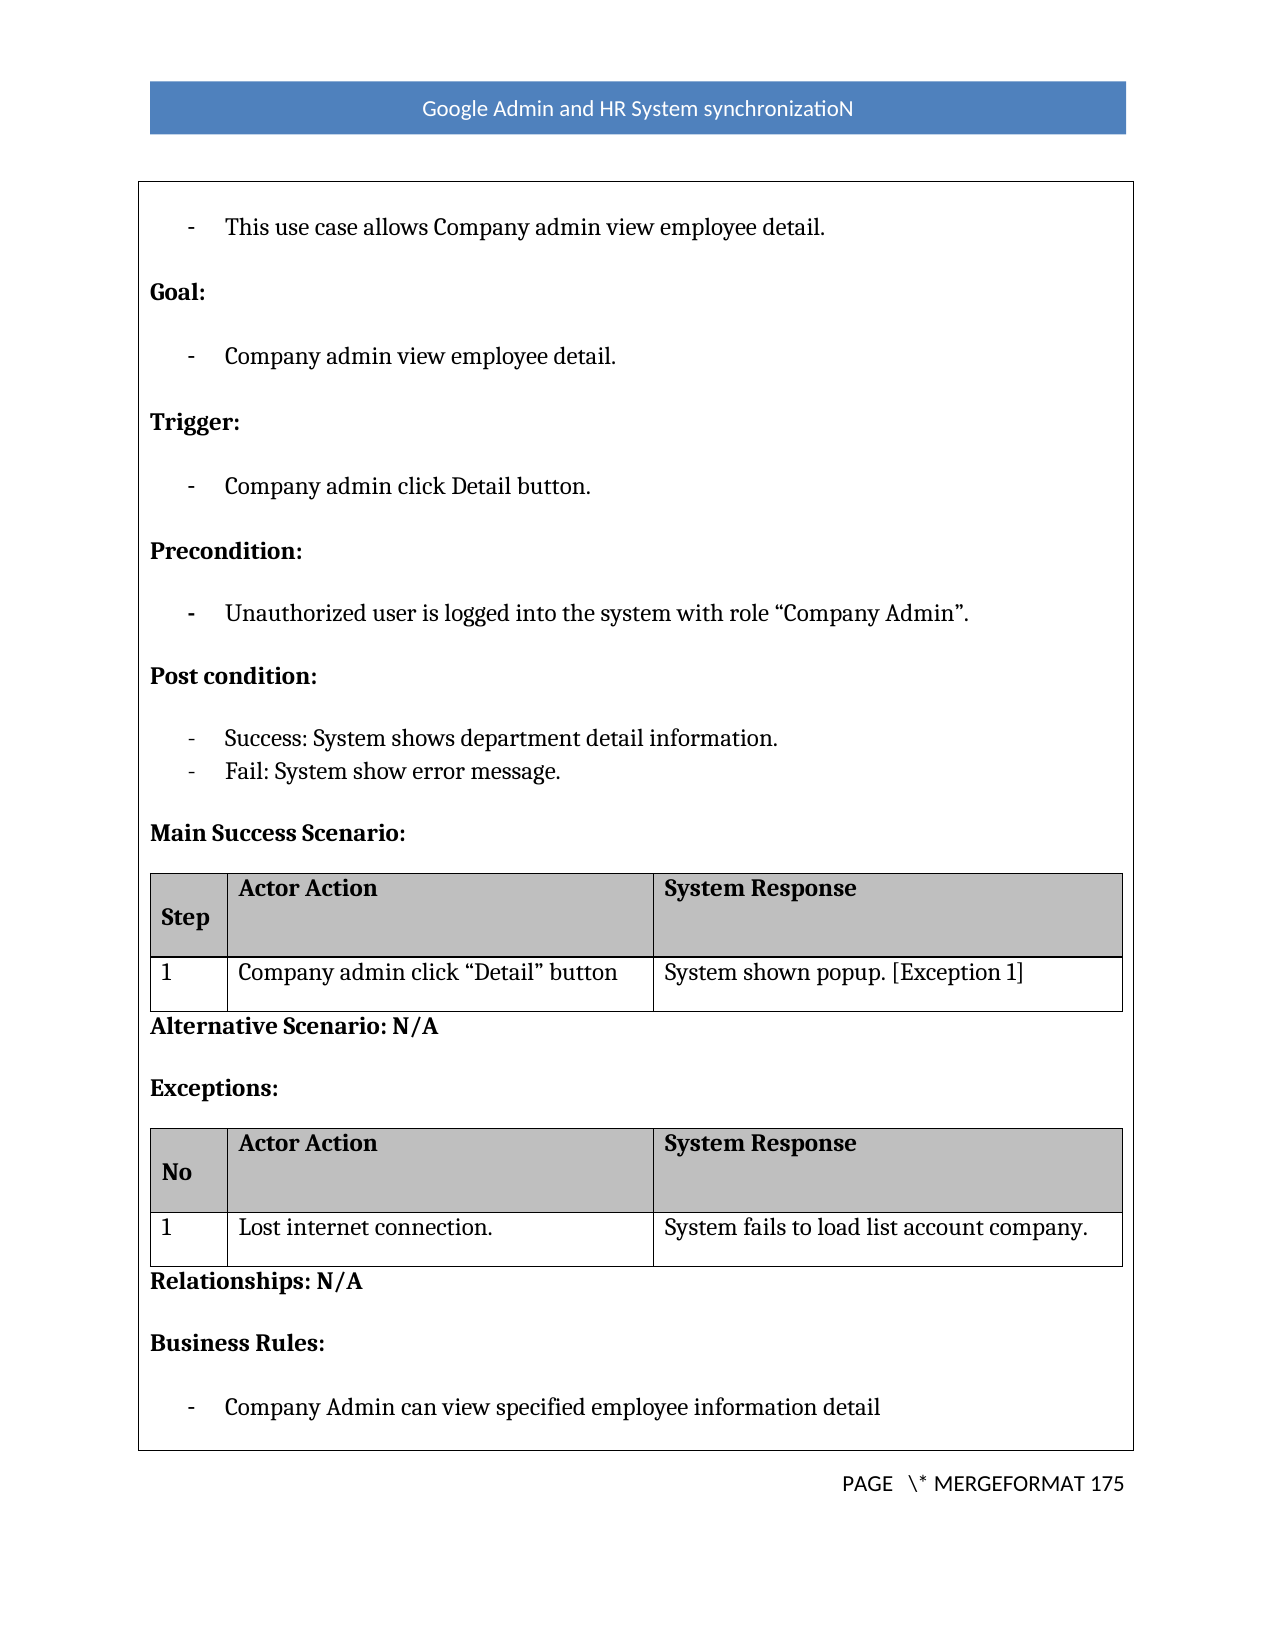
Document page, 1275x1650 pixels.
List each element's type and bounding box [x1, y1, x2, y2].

table_cell [139, 182, 1133, 1449]
